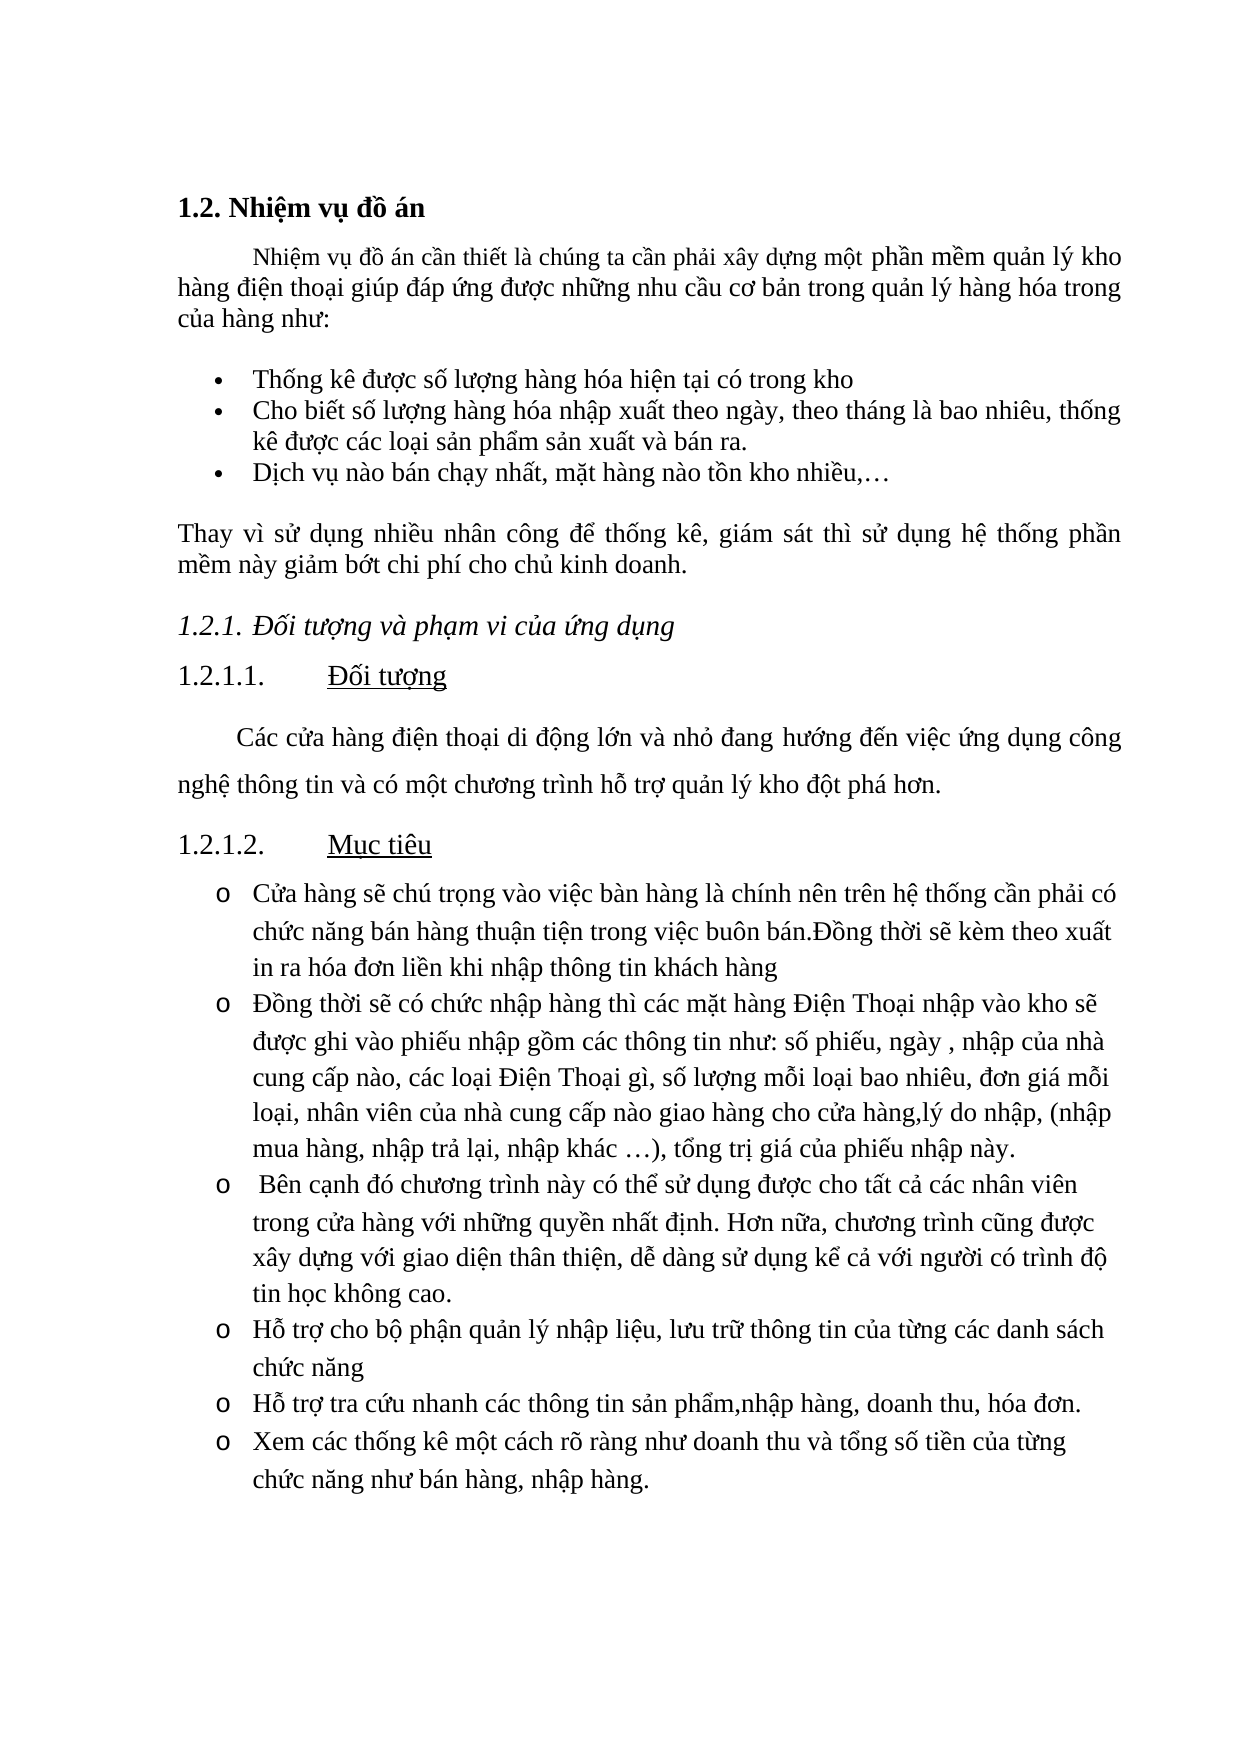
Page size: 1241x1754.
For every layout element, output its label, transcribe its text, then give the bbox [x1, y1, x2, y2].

list Hỗ trợ tra cứu nhanh các thông tin sản phẩm,nhập hàng, doanh thu, hóa đơn. [215, 1387, 1122, 1420]
list Đồng thời sẽ có chức nhập hàng thì các mặt hàng Điện Thoại nhập vào kho sẽ được ghi vào phiếu nhập gồm các thông tin như: số phiếu, ngày , nhập của nhà cung cấp nào, các loại Điện Thoại gì, số lượng mỗi loại bao nhiêu, đơn giá mỗi loại, nhân viên của nhà cung cấp nào giao hàng cho cửa hàng,lý do nhập, (nhập mua hàng, nhập trả lại, nhập khác …), tổng trị giá của phiếu nhập này. [215, 987, 1122, 1163]
subtitle Nhiệm vụ đồ án [177, 190, 1122, 223]
list Cửa hàng sẽ chú trọng vào việc bàn hàng là chính nên trên hệ thống cần phải có chức năng bán hàng thuận tiện trong việc buôn bán.Đồng thời sẽ kèm theo xuất in ra hóa đơn liền khi nhập thông tin khách hàng [215, 877, 1122, 982]
text Thay vì sử dụng nhiều nhân công để thống kê, giám sát thì sử dụng hệ thống phần mềm này giảm bớt chi phí cho chủ kinh doanh. [177, 517, 1122, 579]
text Nhiệm vụ đồ án cần thiết là chúng ta cần phải xây dựng một phần mềm quản lý kho hàng điện thoại giúp đáp ứng được những nhu cầu cơ bản trong quản lý hàng hóa trong của hàng như: [177, 240, 1122, 334]
subtitle Đối tượng [177, 658, 1122, 692]
list Thống kê được số lượng hàng hóa hiện tại có trong kho [215, 363, 1122, 394]
list Cho biết số lượng hàng hóa nhập xuất theo ngày, theo tháng là bao nhiêu, thống kê được các loại sản phẩm sản xuất và bán ra. [215, 394, 1122, 456]
text Các cửa hàng điện thoại di động lớn và nhỏ đang hướng đến việc ứng dụng công nghệ thông tin và có một chương trình hỗ trợ quản lý kho đột phá hơn. [177, 721, 1122, 799]
subtitle Mục tiêu [177, 827, 1122, 861]
list Hỗ trợ cho bộ phận quản lý nhập liệu, lưu trữ thông tin của từng các danh sách chức năng [215, 1313, 1122, 1382]
subtitle Đối tượng và phạm vi của ứng dụng [177, 608, 1122, 642]
list Dịch vụ nào bán chạy nhất, mặt hàng nào tồn kho nhiều,… [215, 456, 1122, 487]
list Xem các thống kê một cách rõ ràng như doanh thu và tổng số tiền của từng chức năng như bán hàng, nhập hàng. [215, 1425, 1122, 1494]
list Bên cạnh đó chương trình này có thể sử dụng được cho tất cả các nhân viên trong cửa hàng với những quyền nhất định. Hơn nữa, chương trình cũng được xây dựng với giao diện thân thiện, dễ dàng sử dụng kể cả với người có trình độ tin học không cao. [215, 1168, 1122, 1308]
